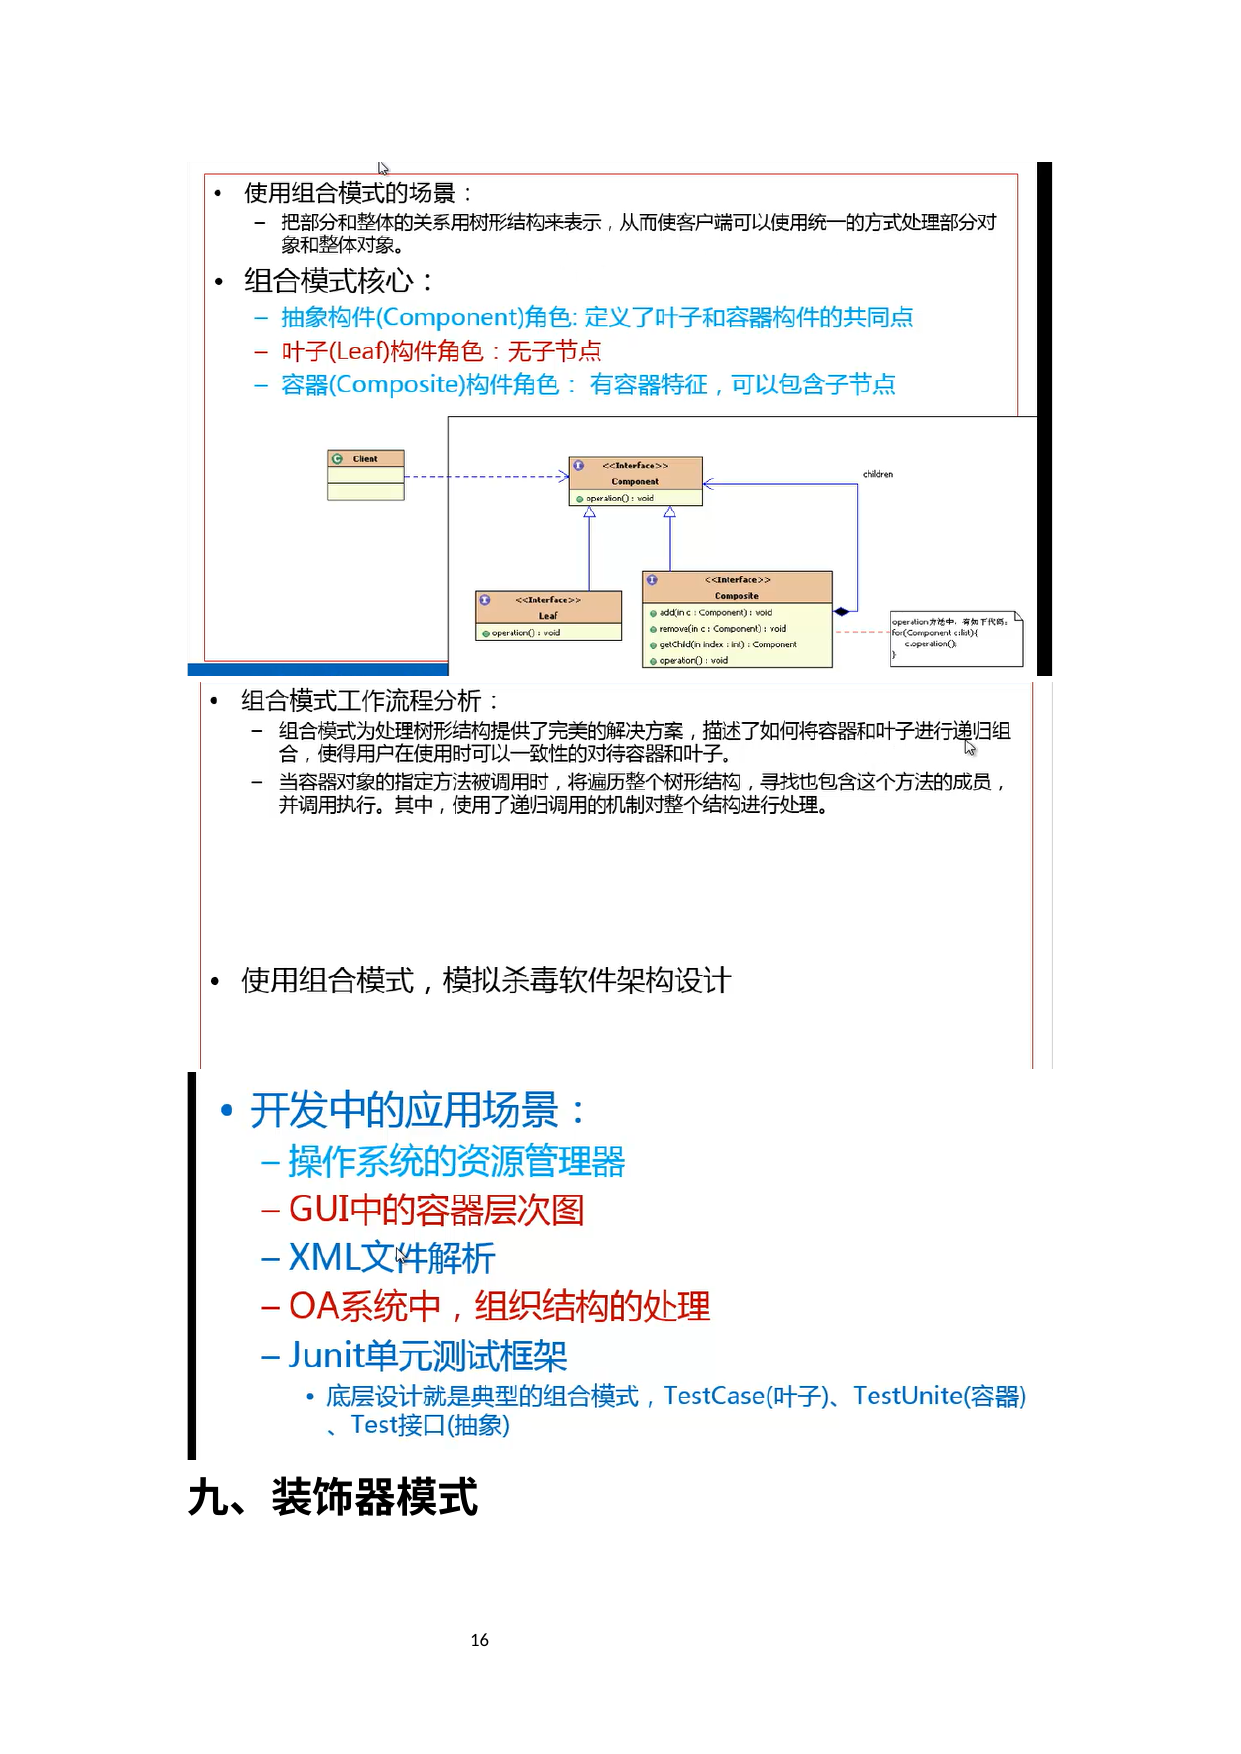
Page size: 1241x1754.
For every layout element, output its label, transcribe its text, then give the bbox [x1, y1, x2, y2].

text 九、装饰器模式 [187, 1462, 1053, 1527]
picture [187, 682, 1053, 1069]
picture [187, 1072, 1052, 1460]
picture [187, 162, 1053, 676]
